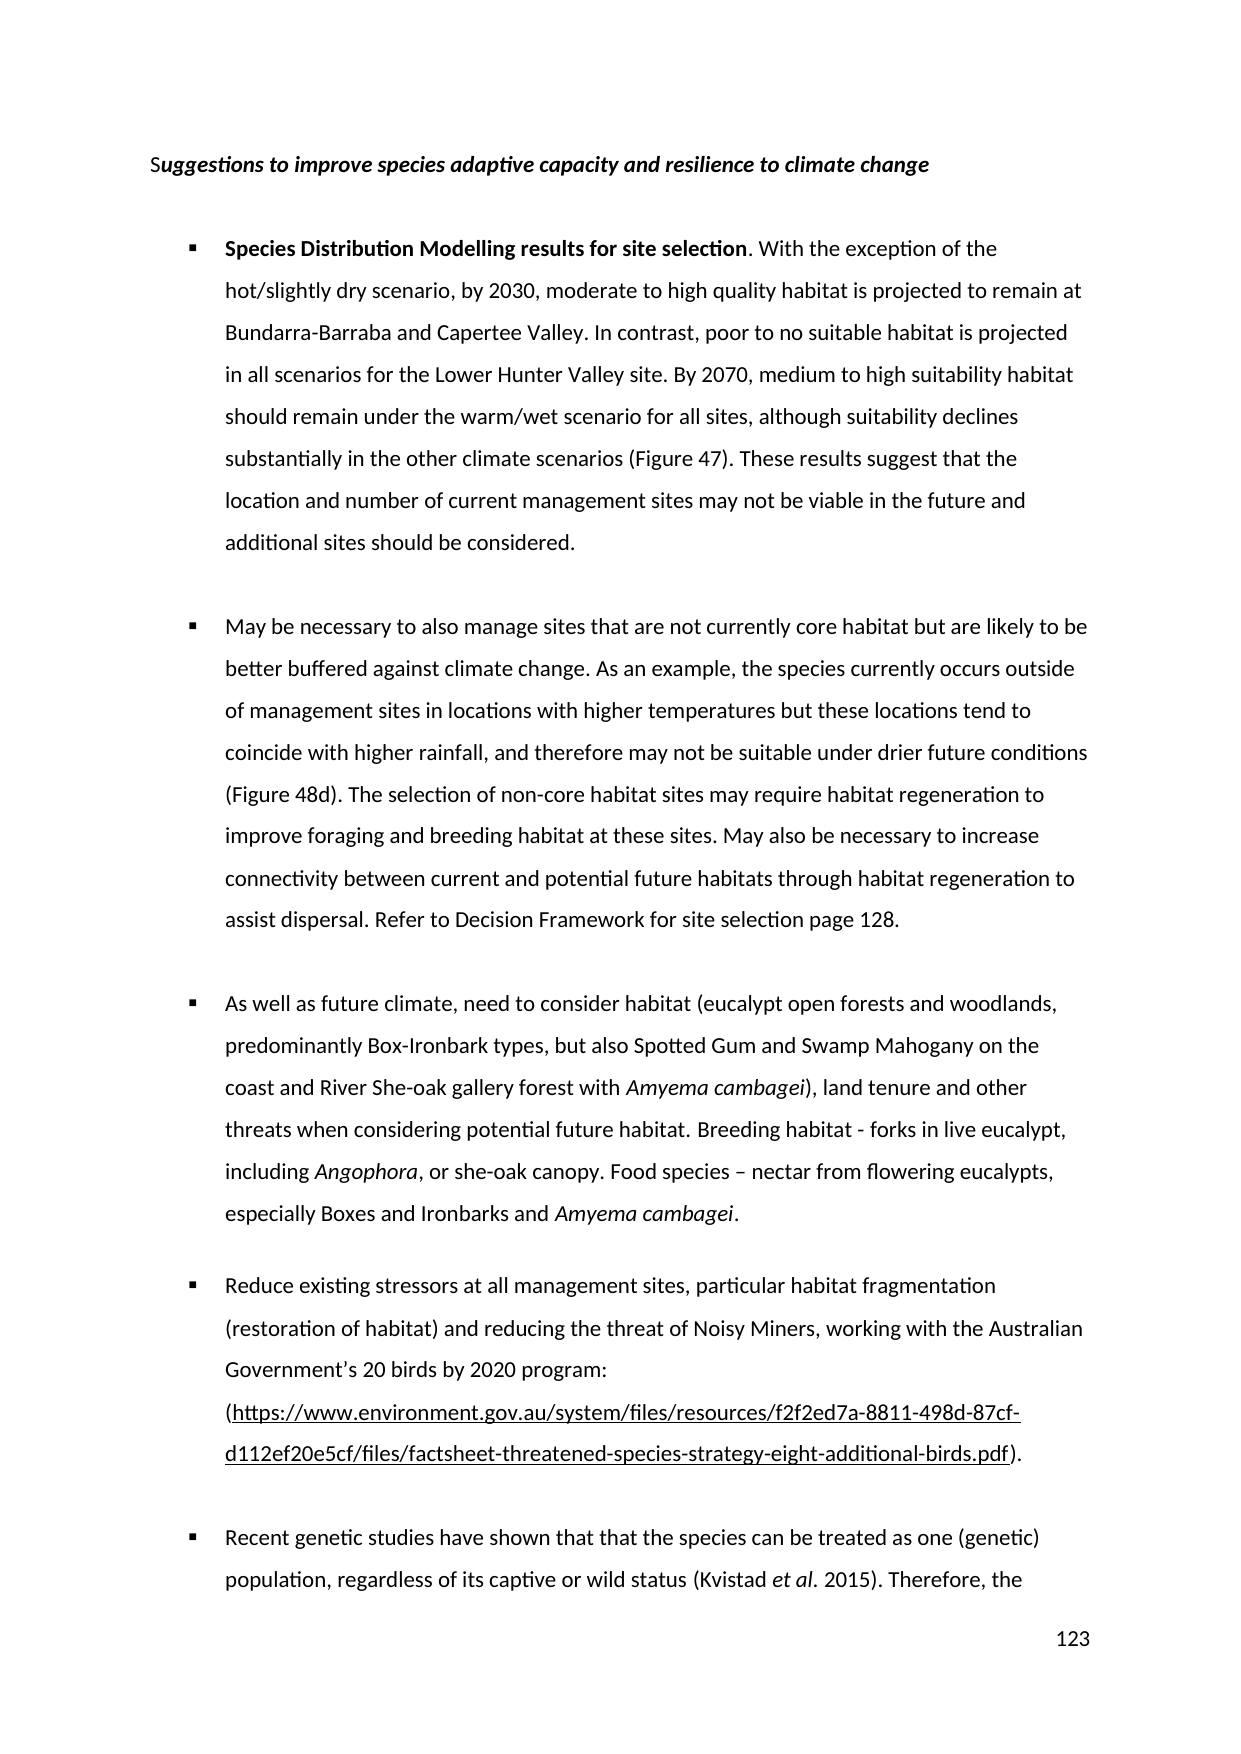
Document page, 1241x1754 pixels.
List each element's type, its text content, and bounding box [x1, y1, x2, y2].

list Reduce existing stressors at all management sites, particular habitat fragmentation (restoration of habitat) and reducing the threat of Noisy Miners, working with the Australian Government’s 20 birds by 2020 program: (https://www.environment.gov.au/system/files/resources/f2f2ed7a-8811-498d-87cf-d112ef20e5cf/files/factsheet-threatened-species-strategy-eight-additional-birds.pdf). [187, 1272, 1090, 1468]
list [187, 1523, 1090, 1593]
list As well as future climate, need to consider habitat (eucalypt open forests and woodlands, predominantly Box-Ironbark types, but also Spotted Gum and Swamp Mahogany on the coast and River She-oak gallery forest with Amyema cambagei), land tenure and other threats when considering potential future habitat. Breeding habitat - forks in live eucalypt, including Angophora, or she-oak canopy. Food species – nectar from flowering eucalypts, especially Boxes and Ironbarks and Amyema cambagei. [187, 989, 1090, 1227]
list Species Distribution Modelling results for site selection. With the exception of the hot/slightly dry scenario, by 2030, moderate to high quality habitat is projected to remain at Bundarra-Barraba and Capertee Valley. In contrast, poor to no suitable habitat is projected in all scenarios for the Lower Hunter Valley site. By 2070, medium to high suitability habitat should remain under the warm/wet scenario for all sites, although suitability declines substantially in the other climate scenarios (Figure 47). These results suggest that the location and number of current management sites may not be viable in the future and additional sites should be considered. [187, 234, 1090, 556]
text Suggestions to improve species adaptive capacity and resilience to climate change [150, 150, 1090, 178]
list May be necessary to also manage sites that are not currently core habitat but are likely to be better buffered against climate change. As an example, the species currently occurs outside of management sites in locations with higher temperatures but these locations tend to coincide with higher rainfall, and therefore may not be suitable under drier future conditions (Figure 48d). The selection of non-core habitat sites may require habitat regeneration to improve foraging and breeding habitat at these sites. May also be necessary to increase connectivity between current and potential future habitats through habitat regeneration to assist dispersal. Refer to Decision Framework for site selection page 128. [187, 612, 1090, 934]
